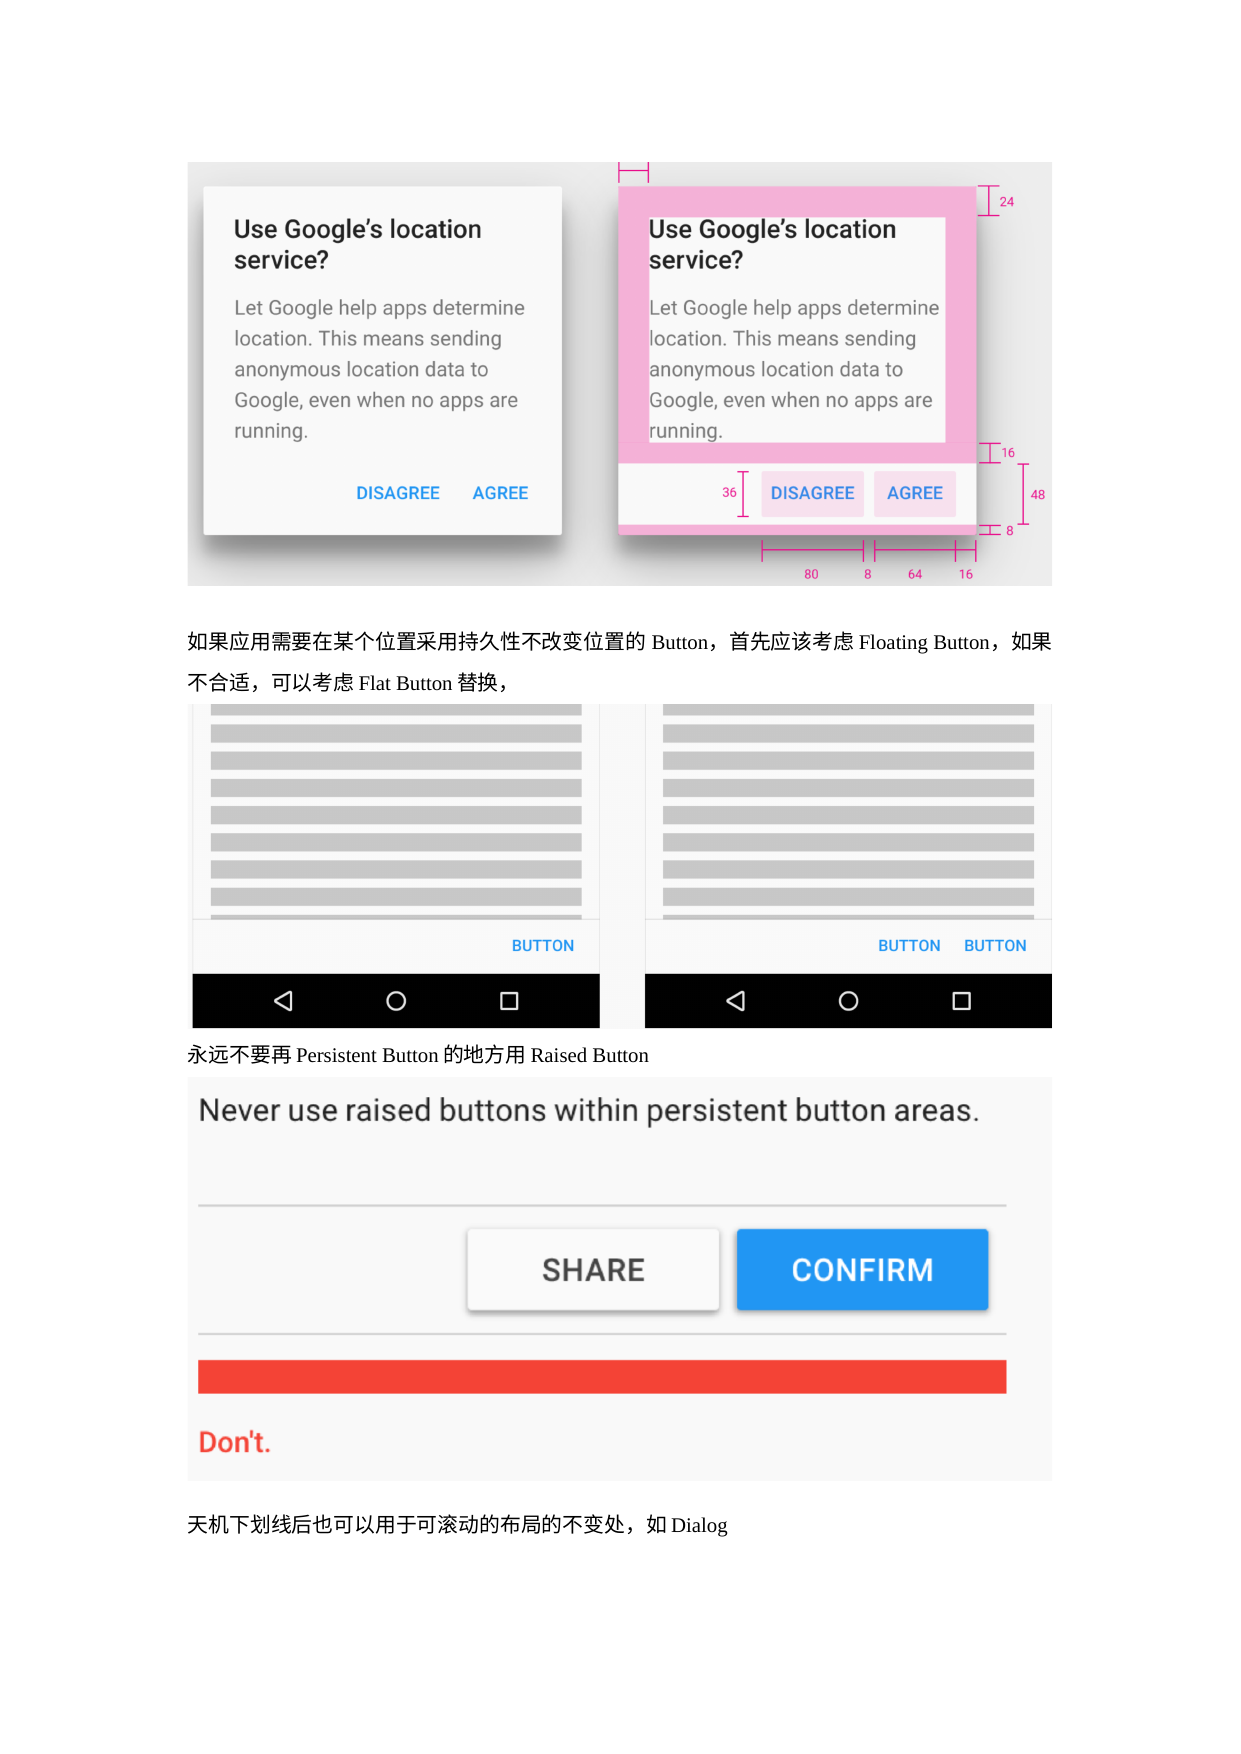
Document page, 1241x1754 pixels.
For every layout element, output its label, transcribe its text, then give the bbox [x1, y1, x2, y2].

text 永远不要再Persistent Button的地方用Raised Button [187, 1037, 1053, 1069]
picture [187, 704, 1053, 1029]
text 如果应用需要在某个位置采用持久性不改变位置的Button，首先应该考虑Floating Button，如果不合适，可以考虑Flat Button替换， [187, 624, 1053, 697]
text 天机下划线后也可以用于可滚动的布局的不变处，如Dialog [187, 1507, 1053, 1539]
picture [187, 162, 1053, 586]
picture [187, 1077, 1053, 1481]
